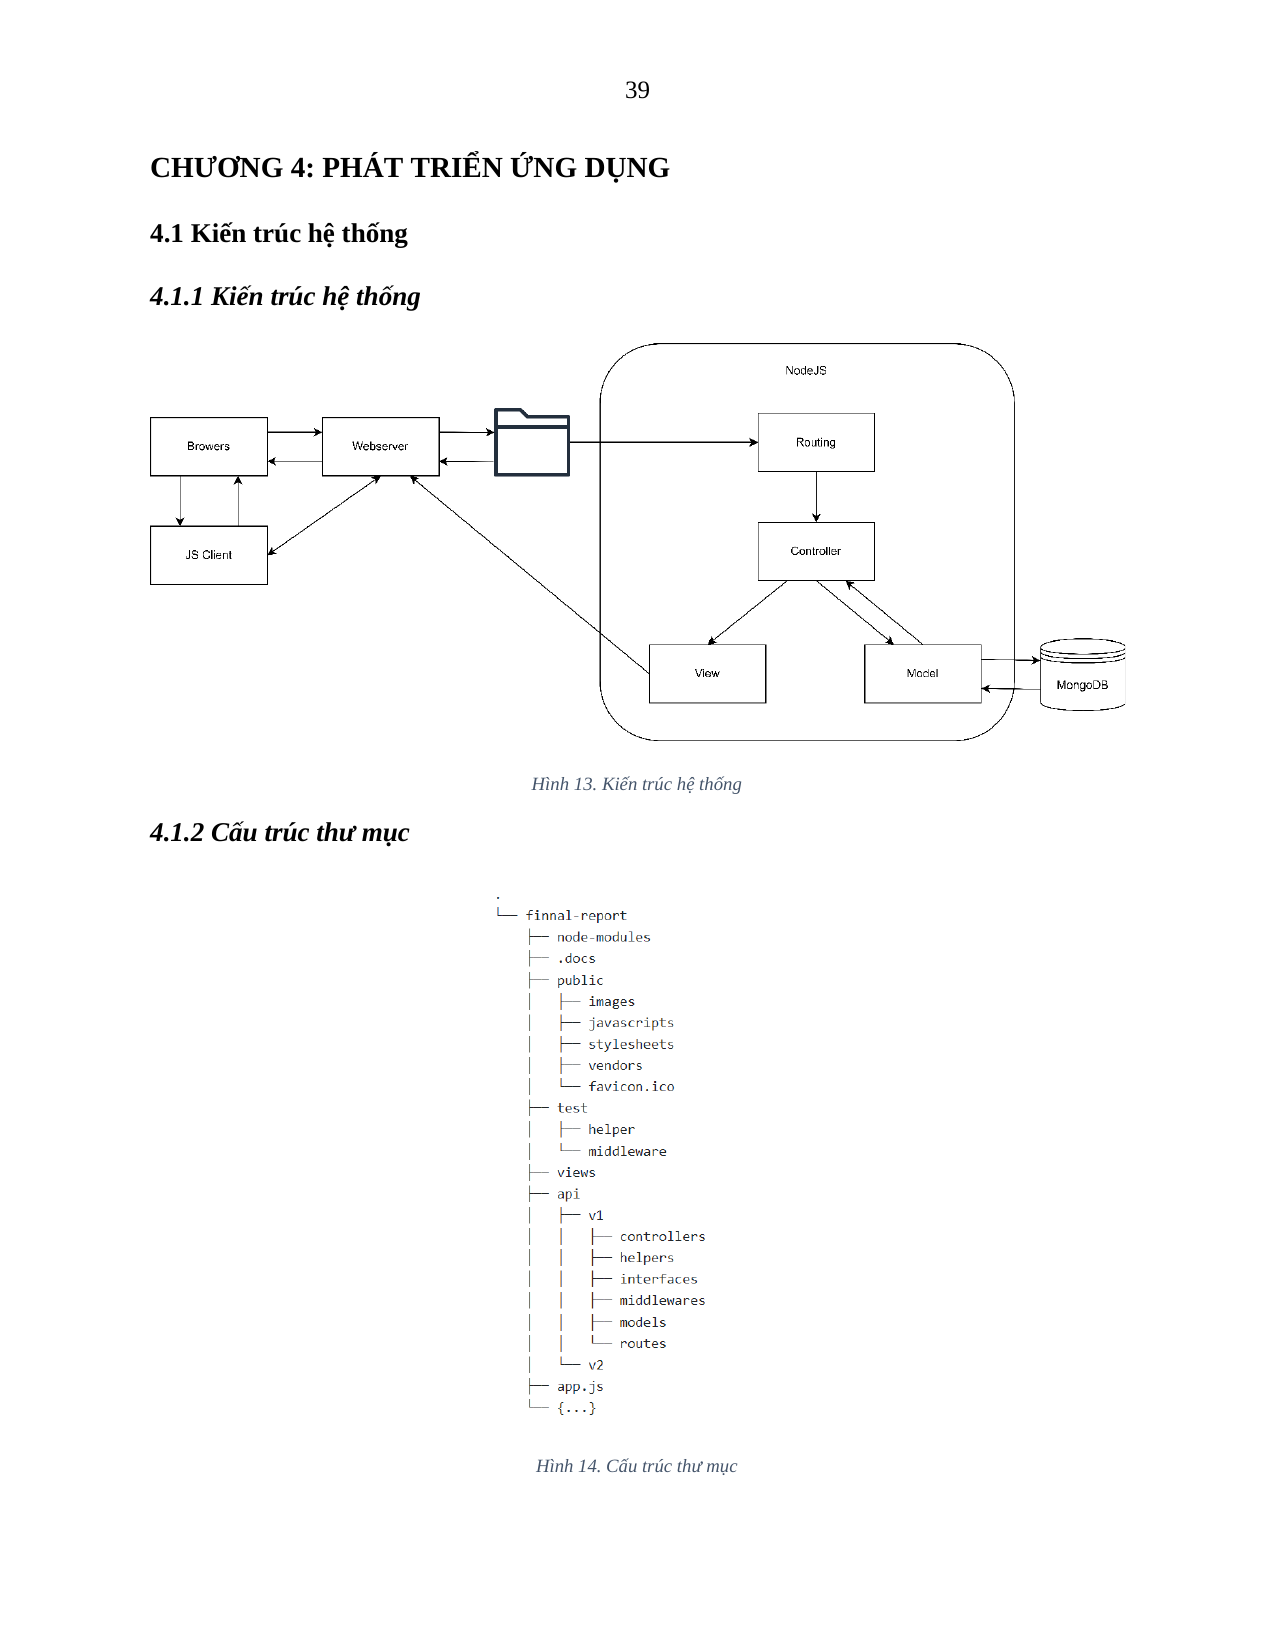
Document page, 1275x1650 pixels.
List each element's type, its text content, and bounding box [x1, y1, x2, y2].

picture [150, 343, 1125, 741]
picture [485, 878, 790, 1423]
text 4.1.2 Cấu trúc thư mục [150, 816, 1125, 847]
text CHƯƠNG 4: PHÁT TRIỂN ỨNG DỤNG [150, 150, 1125, 183]
text 4.1 Kiến trúc hệ thống [150, 217, 1125, 248]
text 4.1.1 Kiến trúc hệ thống [150, 280, 1125, 311]
